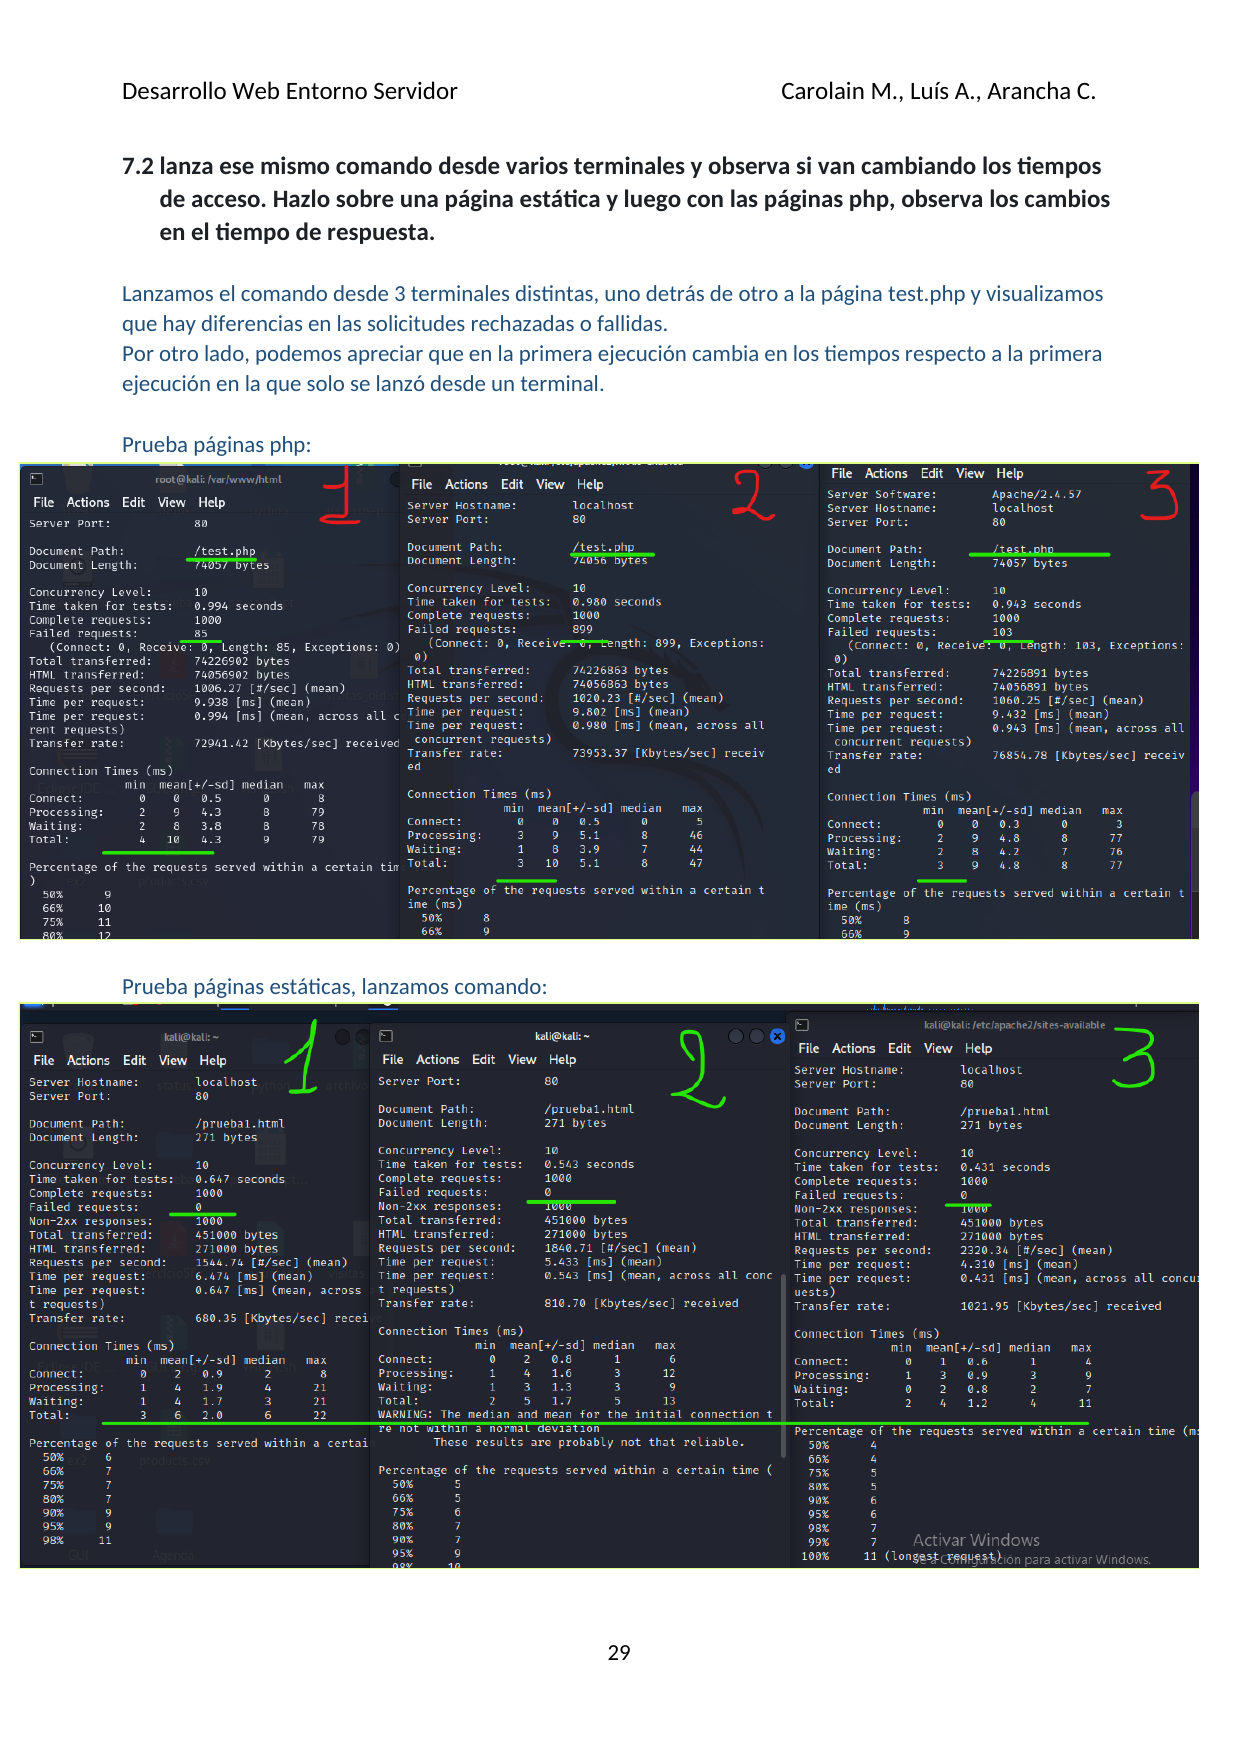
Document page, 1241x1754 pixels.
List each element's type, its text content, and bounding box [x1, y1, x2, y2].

text Lanzamos el comando desde 3 terminales distintas, uno detrás de otro a la página test.php y visualizamos que hay diferencias en las solicitudes rechazadas o fallidas. [122, 279, 1116, 337]
text Prueba páginas estáticas, lanzamos comando: [122, 972, 1116, 1000]
picture [18, 1002, 1200, 1569]
text 7.2 lanza ese mismo comando desde varios terminales y observa si van cambiando los tiempos de acceso. Hazlo sobre una página estática y luego con las páginas php, observa los cambios en el tiempo de respuesta. [122, 150, 1116, 246]
picture [18, 460, 1200, 940]
text Por otro lado, podemos apreciar que en la primera ejecución cambia en los tiempos respecto a la primera ejecución en la que solo se lanzó desde un terminal. [122, 339, 1116, 398]
text Prueba páginas php: [122, 430, 1116, 458]
